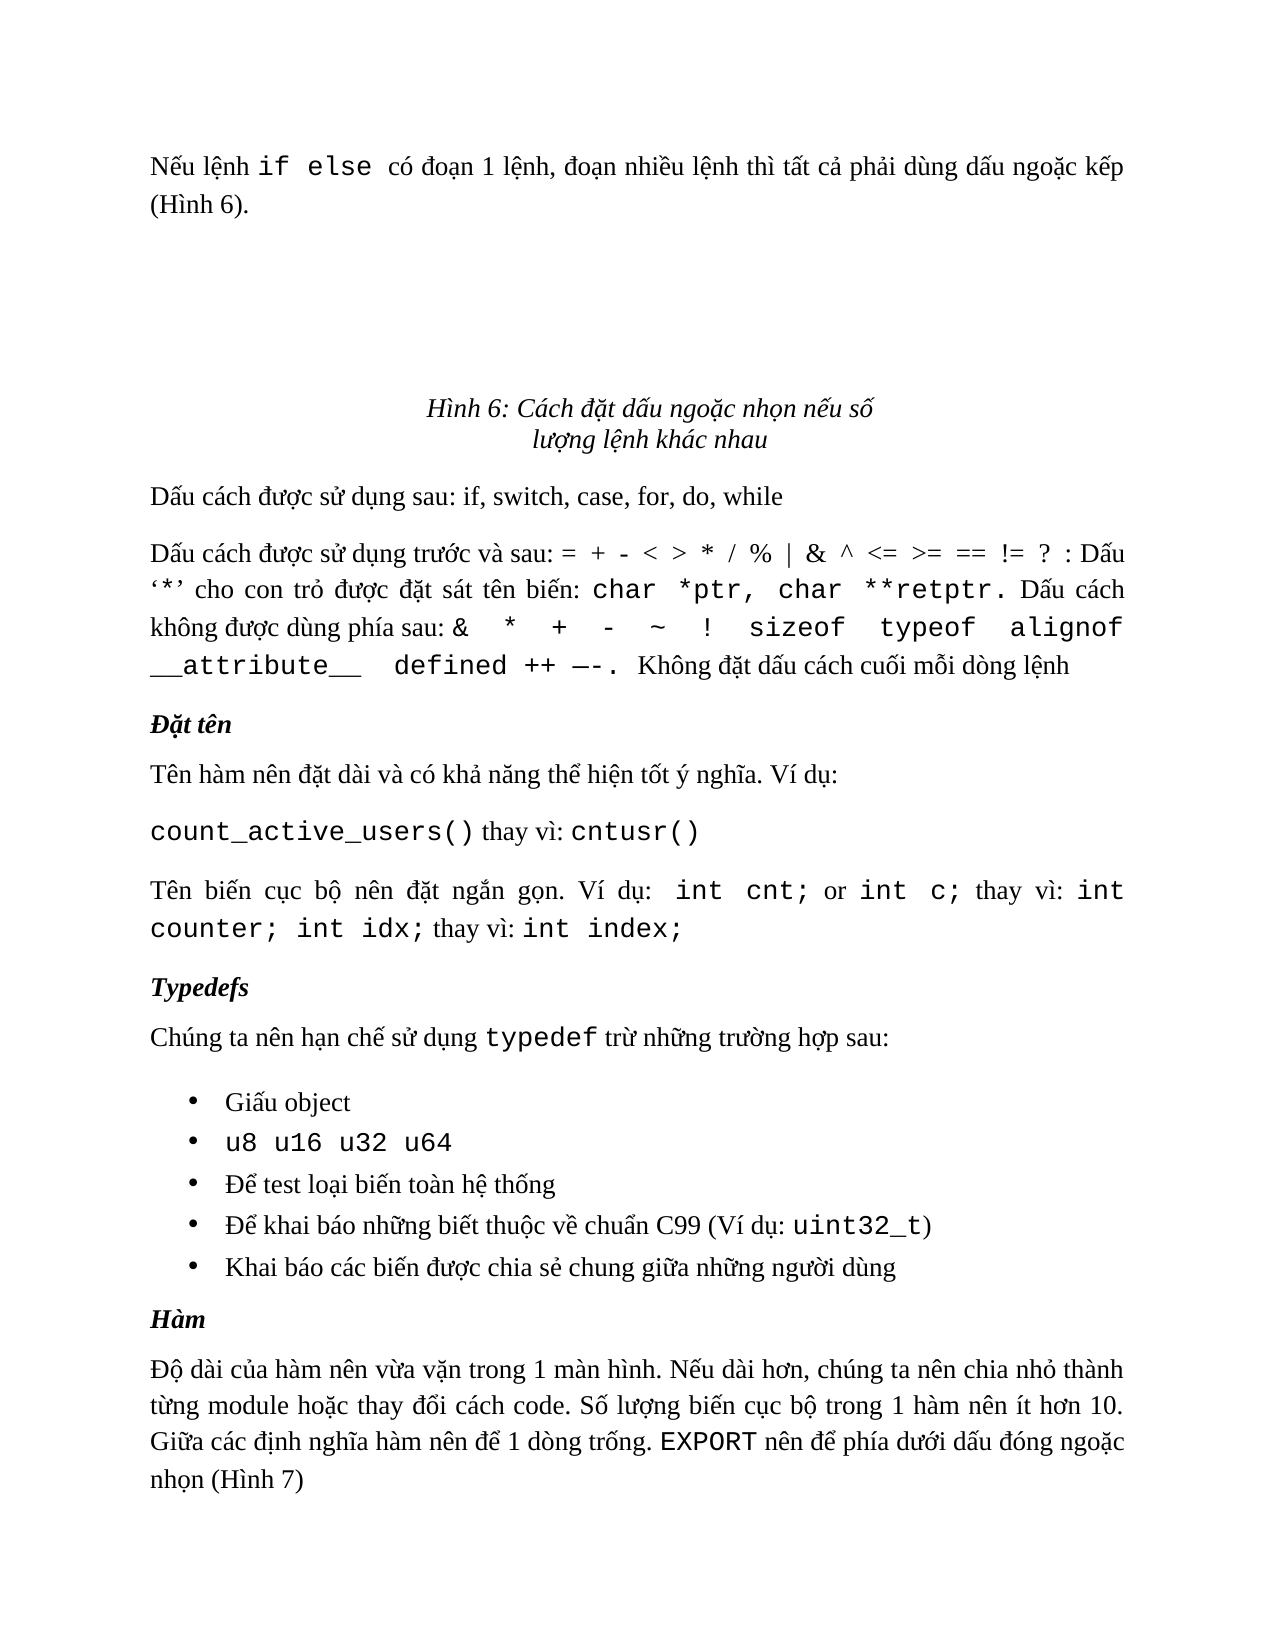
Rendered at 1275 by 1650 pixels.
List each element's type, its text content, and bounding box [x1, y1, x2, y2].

text Tên hàm nên đặt dài và có khả năng thể hiện tốt ý nghĩa. Ví dụ: [150, 758, 1125, 789]
text Hàm [150, 1303, 1125, 1334]
text Độ dài của hàm nên vừa vặn trong 1 màn hình. Nếu dài hơn, chúng ta nên chia nhỏ thành từng module hoặc thay đổi cách code. Số lượng biến cục bộ trong 1 hàm nên ít hơn 10. Giữa các định nghĩa hàm nên để 1 dòng trống. EXPORT nên để phía dưới dấu đóng ngoặc nhọn (Hình 7) [150, 1353, 1125, 1494]
text Tên biến cục bộ nên đặt ngắn gọn. Ví dụ: int cnt; or int c; thay vì: int counter; int idx; thay vì: int index; [150, 874, 1125, 946]
text count_active_users() thay vì: cntusr() [150, 815, 1125, 848]
text Dấu cách được sử dụng sau: if, switch, case, for, do, while [150, 244, 1125, 512]
list Giấu object [187, 1081, 1125, 1118]
text Typedefs [150, 971, 1125, 1002]
text Dấu cách được sử dụng trước và sau: = + - < > * / % | & ^ <= >= == != ? : Dấu ‘*’ cho con trỏ được đặt sát tên biến: char *ptr, char **retptr. Dấu cách không được dùng phía sau: & * + - ~ ! sizeof typeof alignof __attribute__ defined ++ —-. Không đặt dấu cách cuối mỗi dòng lệnh [150, 537, 1125, 682]
text Nếu lệnh if else có đoạn 1 lệnh, đoạn nhiều lệnh thì tất cả phải dùng dấu ngoặc kếp (Hình 6). [150, 150, 1125, 219]
list u8 u16 u32 u64 [187, 1122, 1125, 1160]
text Đặt tên [150, 708, 1125, 739]
list Để khai báo những biết thuộc về chuẩn C99 (Ví dụ: uint32_t) [187, 1204, 1125, 1243]
list Để test loại biến toàn hệ thống [187, 1164, 1125, 1201]
text Chúng ta nên hạn chế sử dụng typedef trừ những trường hợp sau: [150, 1022, 1125, 1055]
list Khai báo các biến được chia sẻ chung giữa những người dùng [187, 1247, 1125, 1284]
